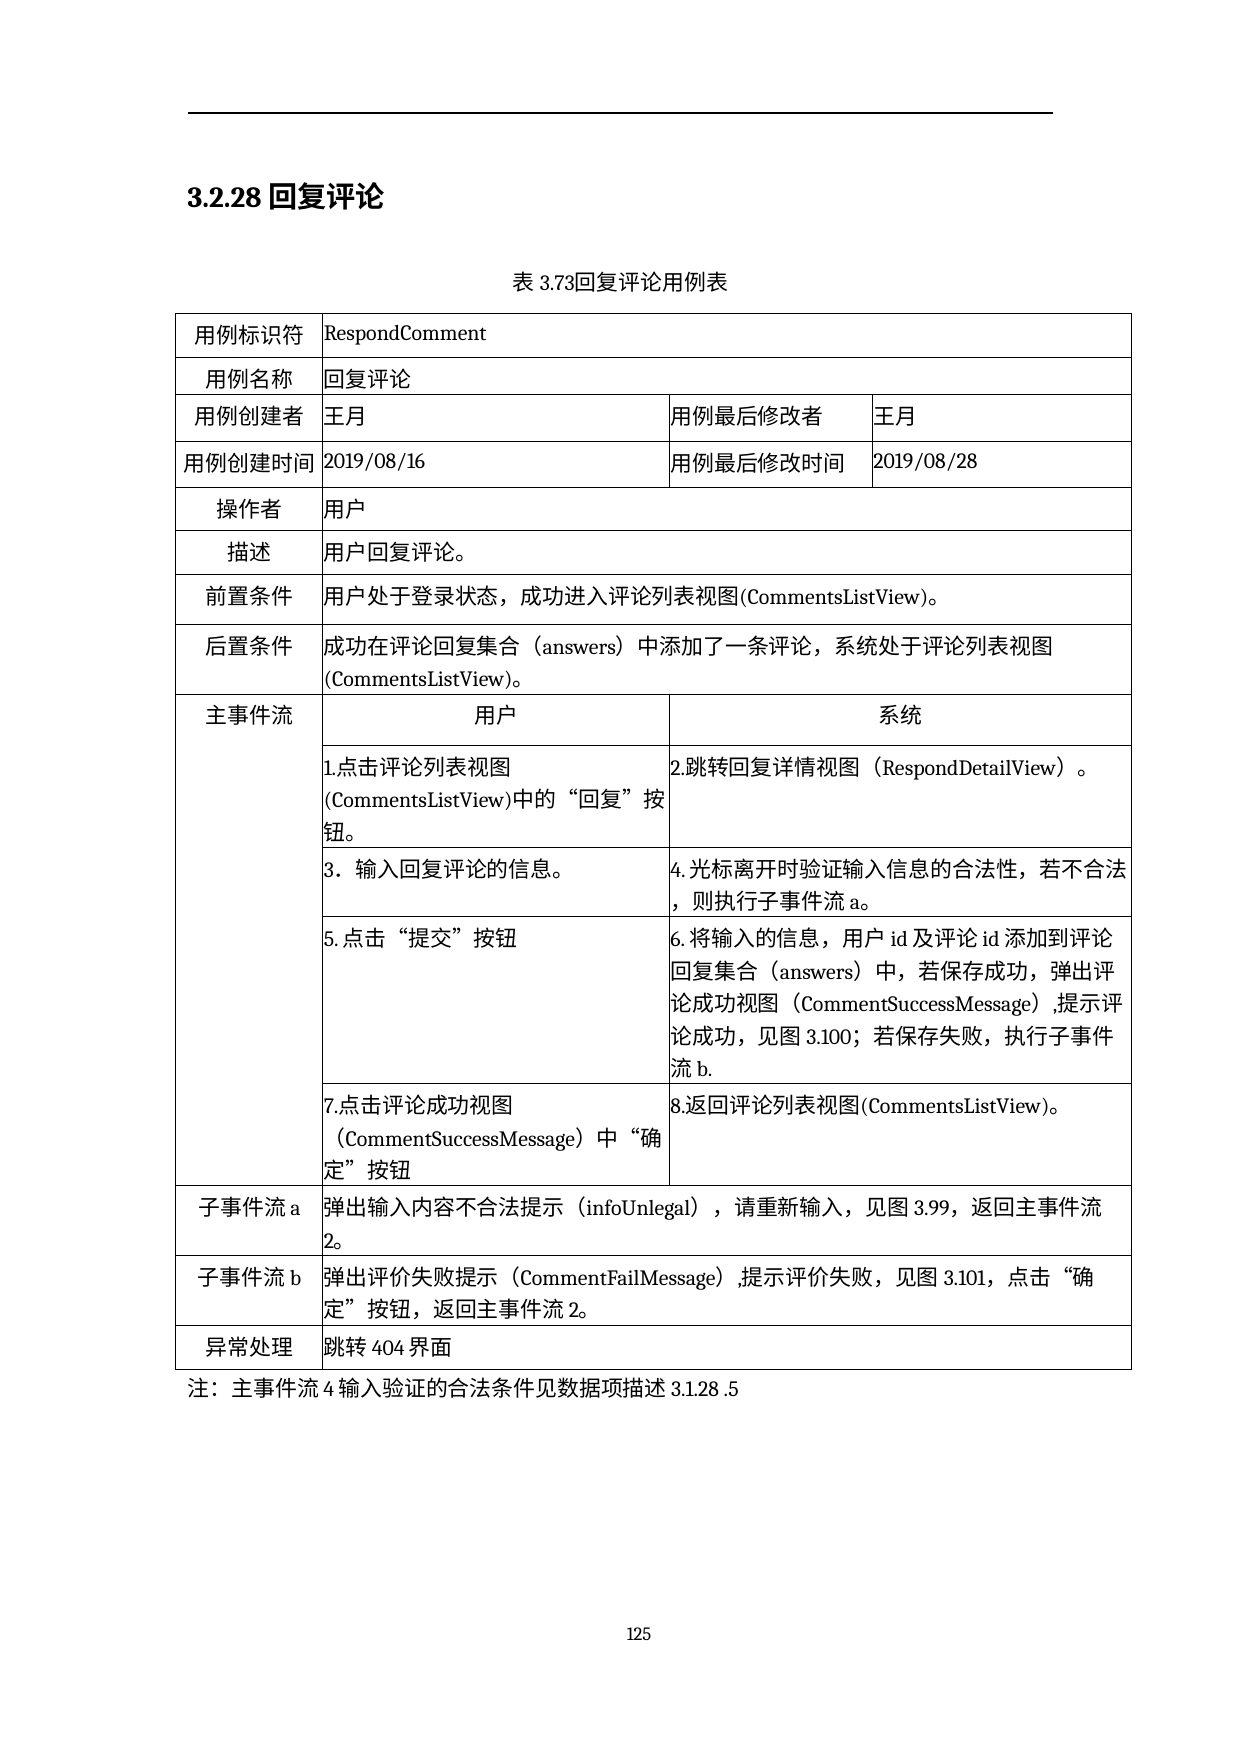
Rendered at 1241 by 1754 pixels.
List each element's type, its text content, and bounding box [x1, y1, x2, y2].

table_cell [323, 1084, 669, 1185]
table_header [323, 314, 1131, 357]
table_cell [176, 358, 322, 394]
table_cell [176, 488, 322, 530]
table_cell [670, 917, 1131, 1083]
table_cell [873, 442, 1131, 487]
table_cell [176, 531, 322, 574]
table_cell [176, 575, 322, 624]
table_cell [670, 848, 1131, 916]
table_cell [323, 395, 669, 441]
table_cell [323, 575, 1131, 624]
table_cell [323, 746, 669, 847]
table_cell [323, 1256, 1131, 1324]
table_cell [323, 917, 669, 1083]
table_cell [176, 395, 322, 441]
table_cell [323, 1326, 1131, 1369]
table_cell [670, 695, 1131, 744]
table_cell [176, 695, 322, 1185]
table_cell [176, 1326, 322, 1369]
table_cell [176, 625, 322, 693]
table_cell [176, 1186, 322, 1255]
text 注：主事件流4输入验证的合法条件见数据项描述3.1.28 .5 [187, 1370, 1053, 1403]
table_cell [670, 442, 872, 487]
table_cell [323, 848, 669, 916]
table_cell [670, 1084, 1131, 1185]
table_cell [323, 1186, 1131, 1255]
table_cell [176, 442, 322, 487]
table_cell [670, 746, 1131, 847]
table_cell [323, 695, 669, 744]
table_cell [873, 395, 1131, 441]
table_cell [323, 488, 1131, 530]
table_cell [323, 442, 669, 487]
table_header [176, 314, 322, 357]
subtitle 回复评论 [187, 162, 1053, 227]
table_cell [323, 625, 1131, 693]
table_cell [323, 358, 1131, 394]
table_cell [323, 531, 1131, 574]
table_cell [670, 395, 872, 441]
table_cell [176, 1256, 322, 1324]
